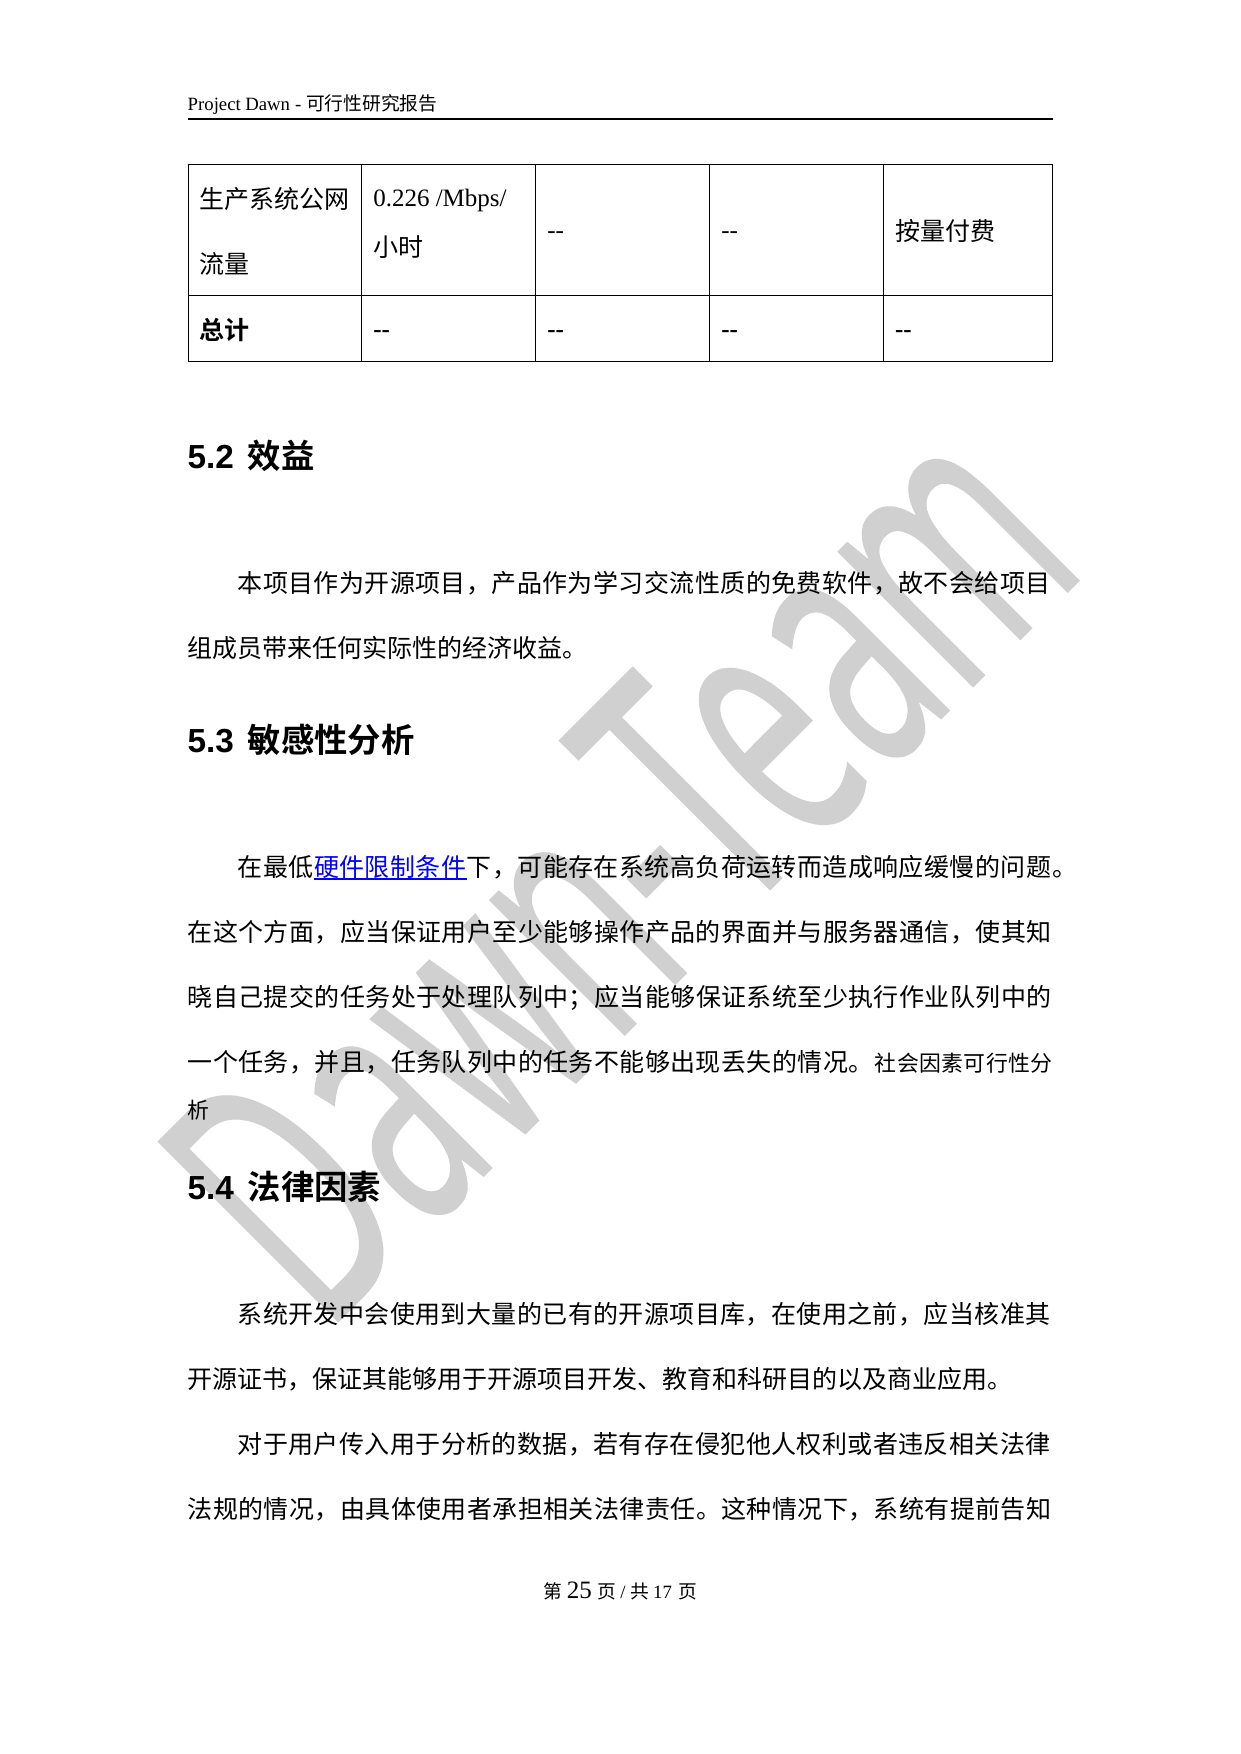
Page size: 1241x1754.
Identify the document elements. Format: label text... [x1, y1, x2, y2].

table_cell -- [536, 296, 709, 361]
subtitle 法律因素 [187, 1152, 1053, 1217]
table_cell 生产系统公网流量 [189, 165, 361, 295]
text 本项目作为开源项目，产品作为学习交流性质的免费软件，故不会给项目组成员带来任何实际性的经济收益。 [187, 549, 1053, 679]
table_cell 总计 [189, 296, 361, 361]
table_cell 按量付费 [884, 165, 1052, 295]
table_cell -- [710, 165, 883, 295]
table_cell -- [362, 296, 535, 361]
table_cell 0.226 /Mbps/小时 [362, 165, 535, 295]
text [187, 1410, 1053, 1540]
subtitle 效益 [187, 421, 1053, 486]
table_cell -- [884, 296, 1052, 361]
text 系统开发中会使用到大量的已有的开源项目库，在使用之前，应当核准其开源证书，保证其能够用于开源项目开发、教育和科研目的以及商业应用。 [187, 1280, 1053, 1410]
subtitle 敏感性分析 [187, 706, 1053, 771]
table_cell -- [536, 165, 709, 295]
text 在最低硬件限制条件下，可能存在系统高负荷运转而造成响应缓慢的问题。在这个方面，应当保证用户至少能够操作产品的界面并与服务器通信，使其知晓自己提交的任务处于处理队列中；应当能够保证系统至少执行作业队列中的一个任务，并且，任务队列中的任务不能够出现丢失的情况。社会因素可行性分析 [187, 833, 1053, 1125]
table_cell -- [710, 296, 883, 361]
